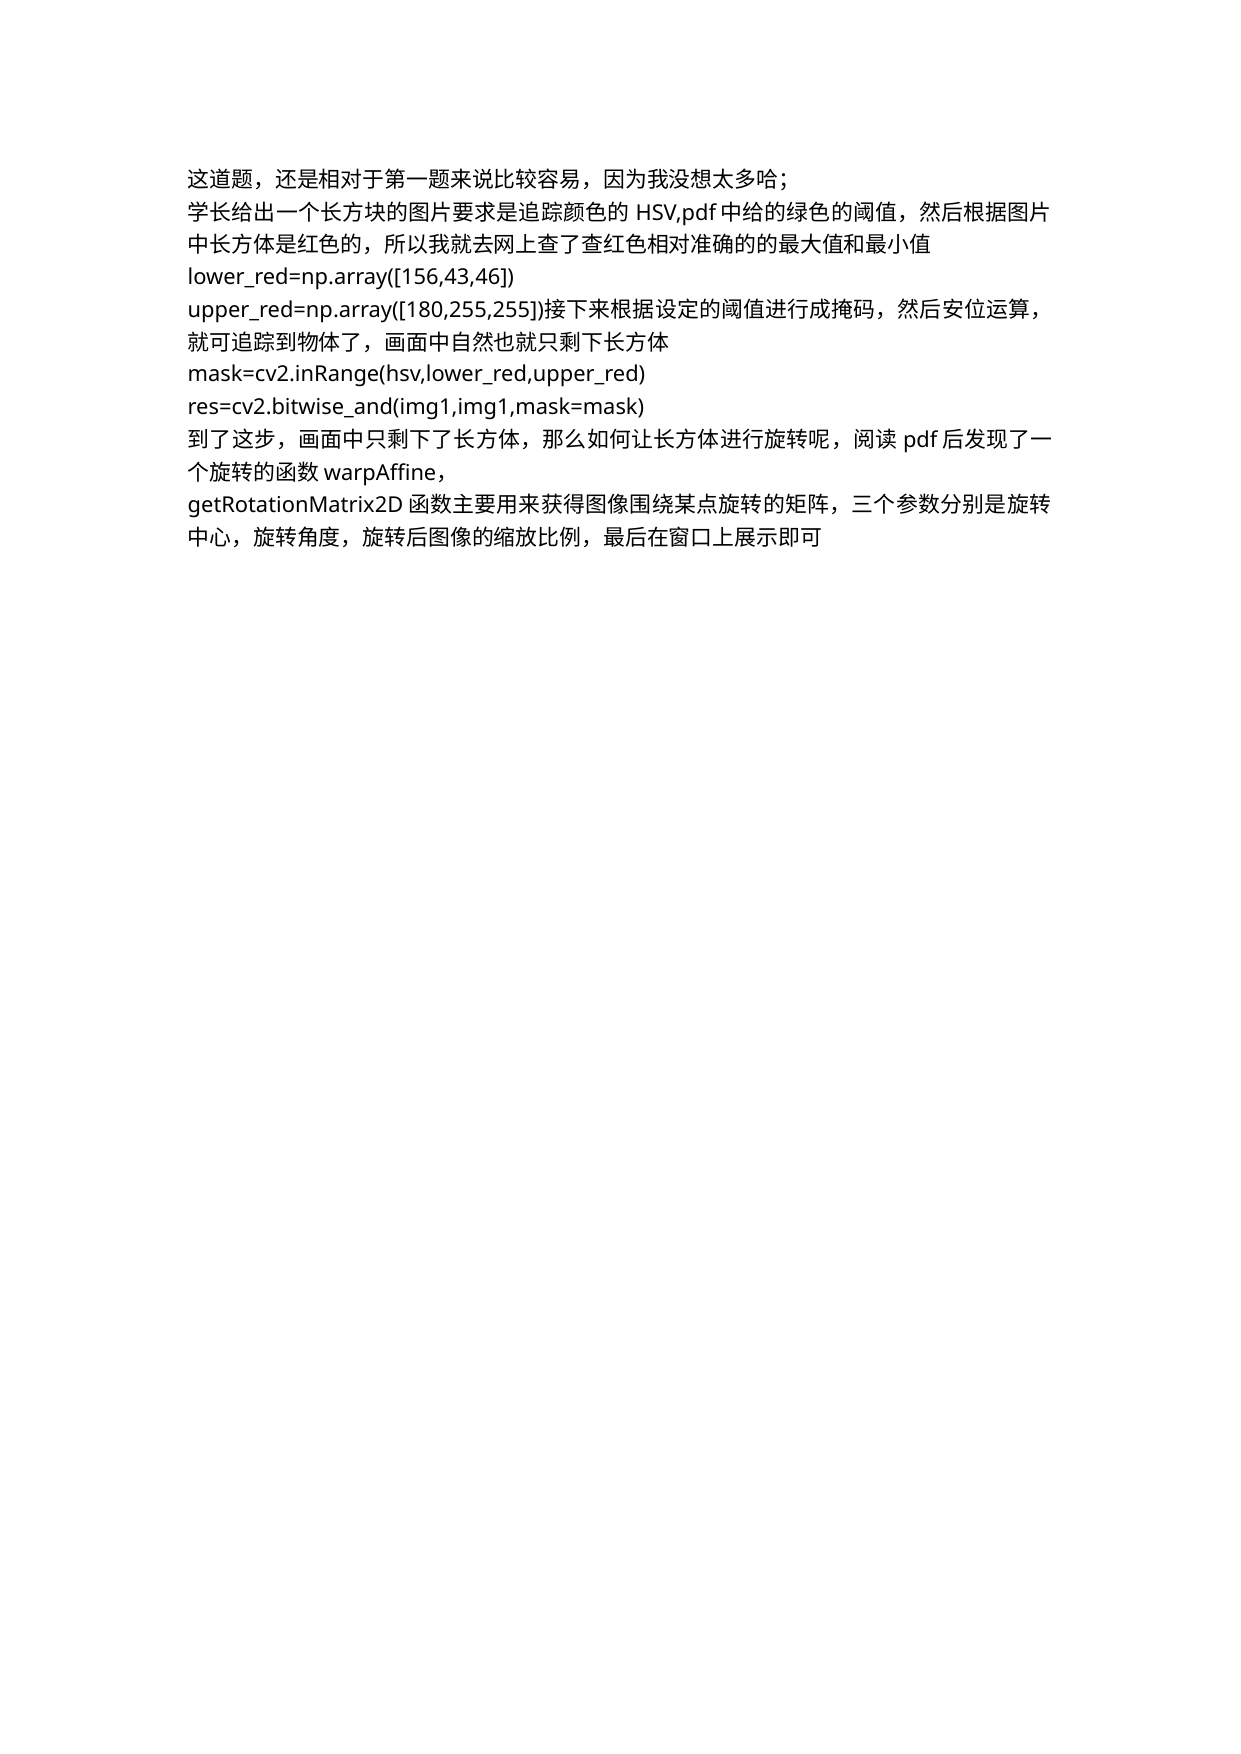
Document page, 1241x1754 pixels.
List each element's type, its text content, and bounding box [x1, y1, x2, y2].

text 学长给出一个长方块的图片要求是追踪颜色的HSV,pdf中给的绿色的阈值，然后根据图片中长方体是红色的，所以我就去网上查了查红色相对准确的的最大值和最小值 [187, 194, 1053, 259]
text 这道题，还是相对于第一题来说比较容易，因为我没想太多哈； [187, 162, 1053, 194]
text lower_red=np.array([156,43,46]) upper_red=np.array([180,255,255])接下来根据设定的阈值进行成掩码，然后安位运算，就可追踪到物体了，画面中自然也就只剩下长方体 [187, 259, 1053, 357]
text mask=cv2.inRange(hsv,lower_red,upper_red) res=cv2.bitwise_and(img1,img1,mask=mask) [187, 357, 1053, 422]
text 到了这步，画面中只剩下了长方体，那么如何让长方体进行旋转呢，阅读pdf后发现了一个旋转的函数 warpAffine， [187, 422, 1053, 487]
text getRotationMatrix2D函数主要用来获得图像围绕某点旋转的矩阵，三个参数分别是旋转中心，旋转角度，旋转后图像的缩放比例，最后在窗口上展示即可 [187, 487, 1053, 552]
